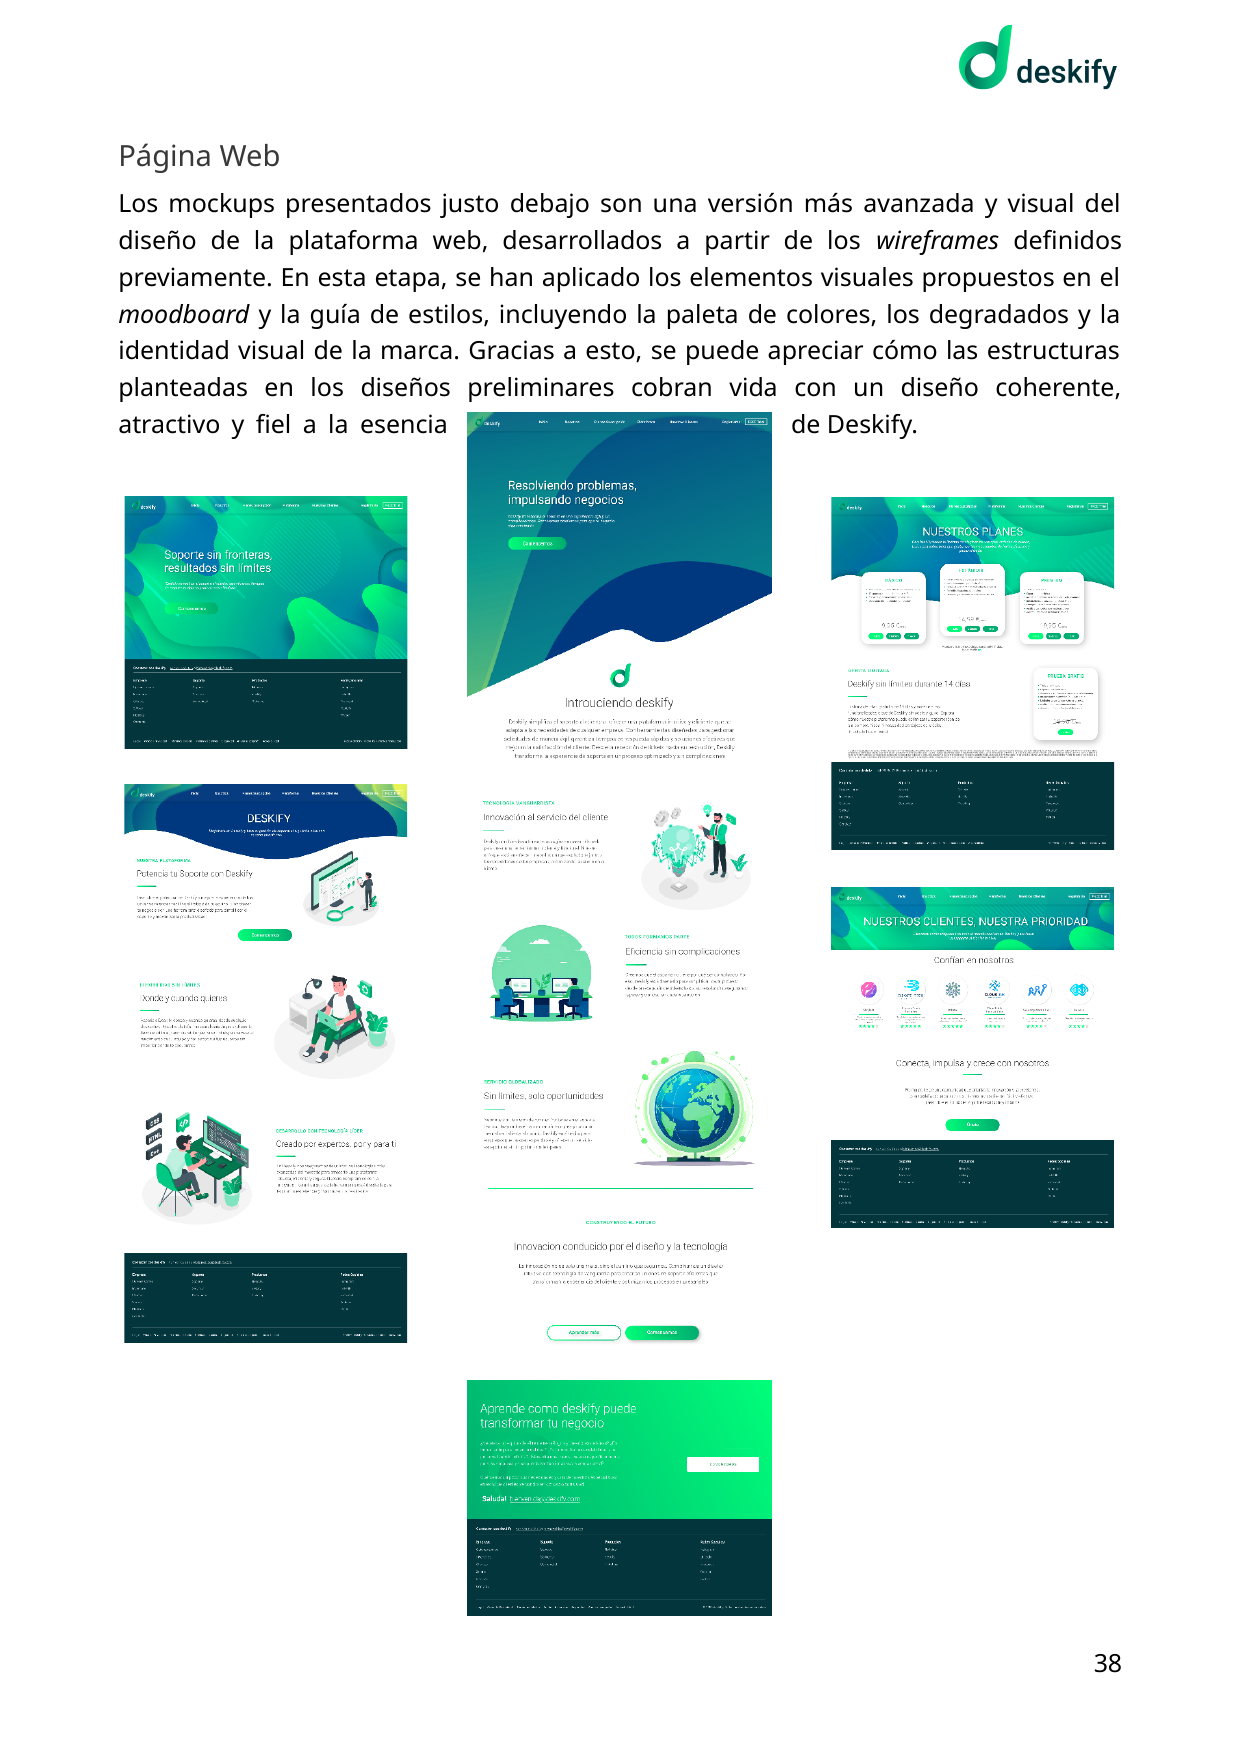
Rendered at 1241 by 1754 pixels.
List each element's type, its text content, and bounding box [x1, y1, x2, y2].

picture [465, 412, 772, 1612]
picture [829, 497, 1114, 848]
picture [122, 784, 407, 1340]
picture [953, 22, 1127, 92]
picture [123, 496, 408, 747]
picture [829, 887, 1114, 1226]
subtitle Página Web [118, 135, 1122, 174]
text Los mockups presentados justo debajo son una versión más avanzada y visual del diseño de la plataforma web, desarrollados a partir de los wireframes definidos previamente. En esta etapa, se han aplicado los elementos visuales propuestos en el moodboard y la guía de estilos, incluyendo la paleta de colores, los degradados y la identidad visual de la marca. Gracias a esto, se puede apreciar cómo las estructuras planteadas en los diseños preliminares cobran vida con un diseño coherente, atractivo y fiel a la esencia de Deskify. [118, 186, 1122, 441]
